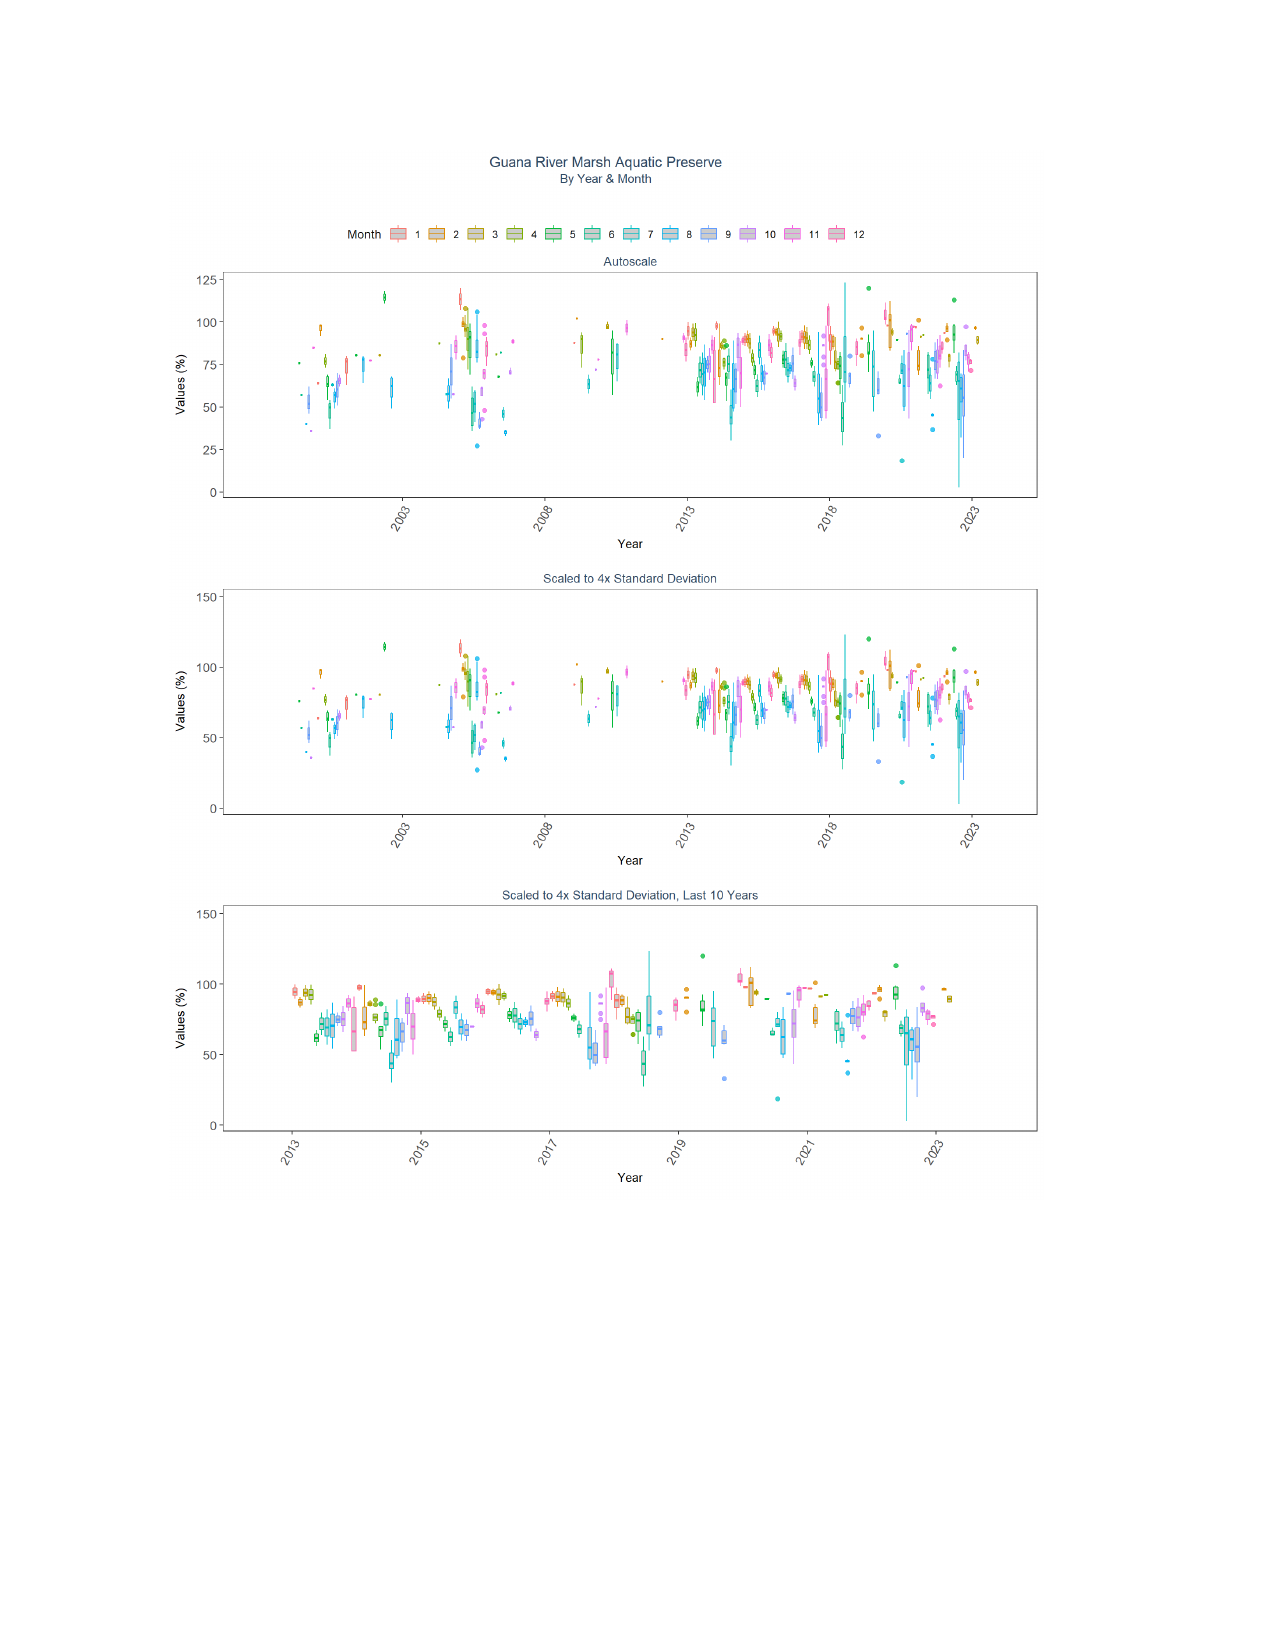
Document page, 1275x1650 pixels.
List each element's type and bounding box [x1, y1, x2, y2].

picture [168, 150, 1044, 1200]
